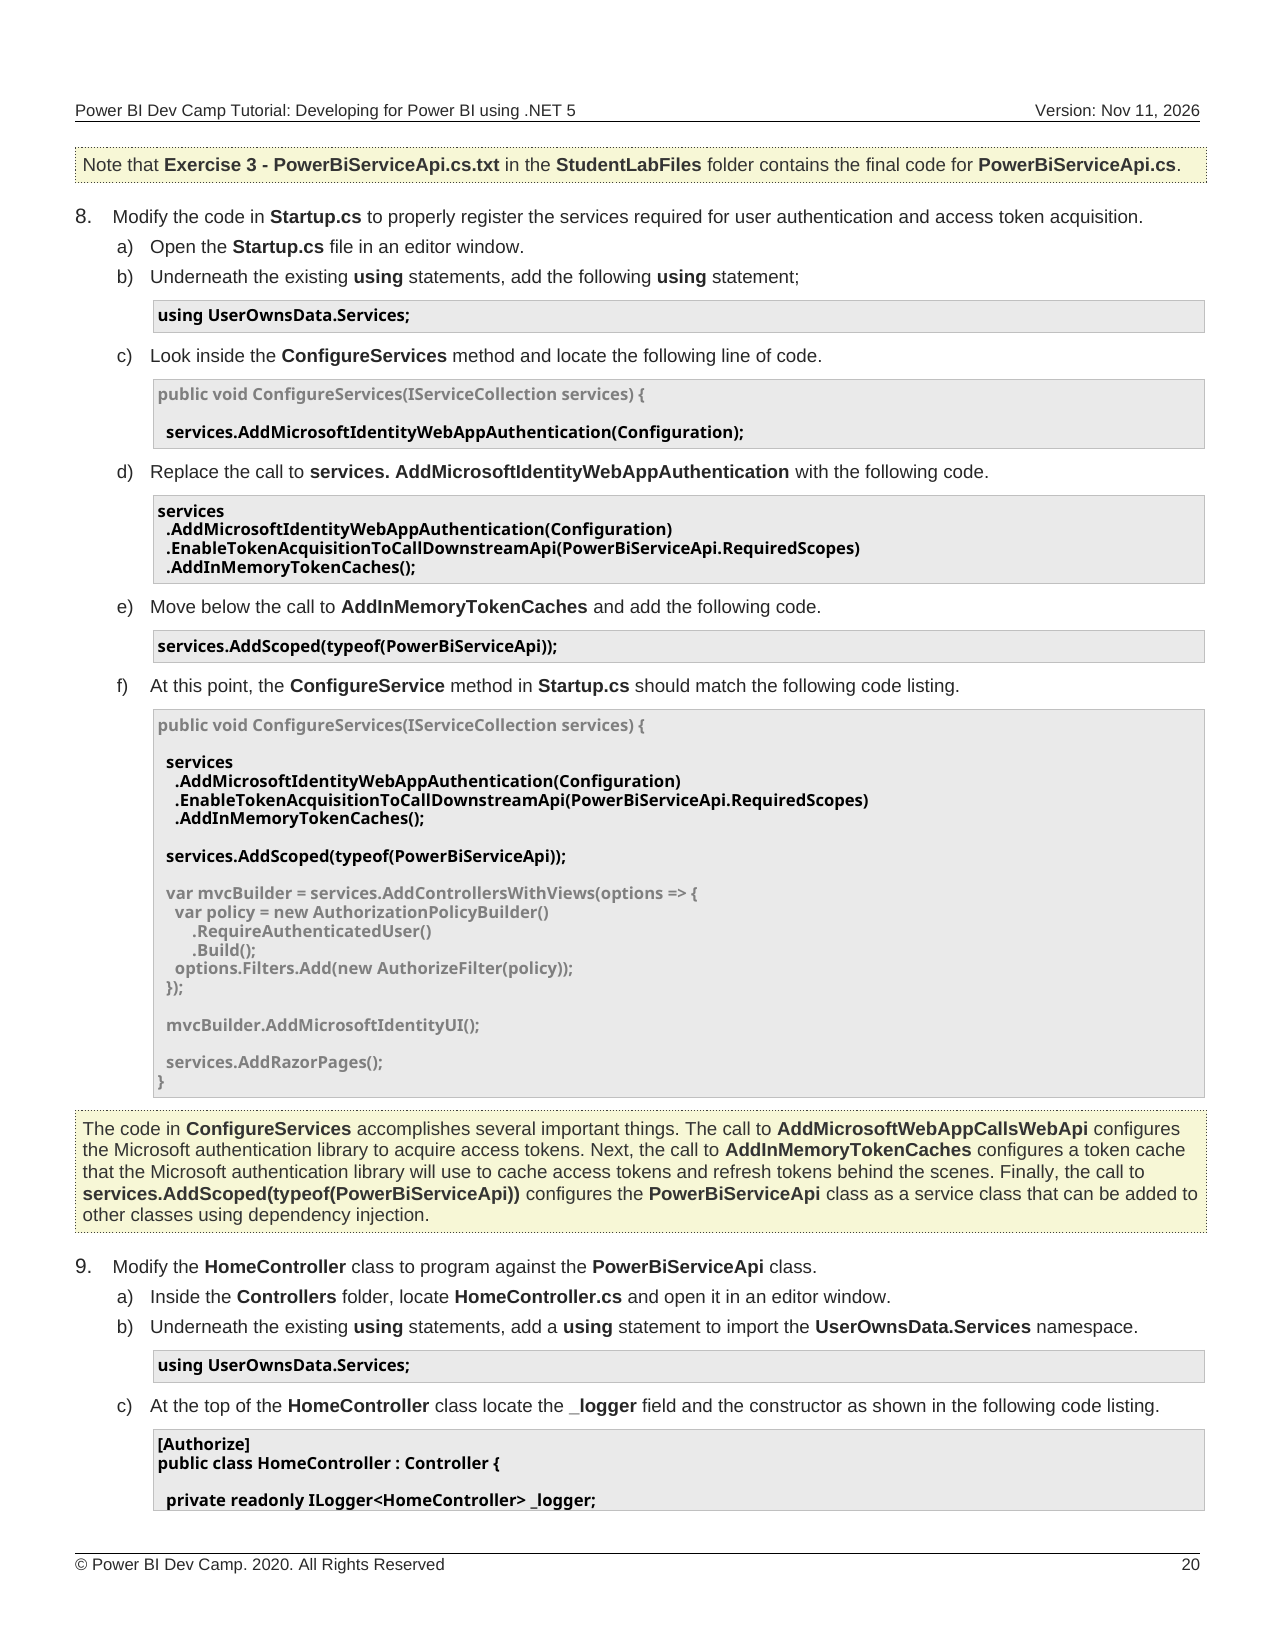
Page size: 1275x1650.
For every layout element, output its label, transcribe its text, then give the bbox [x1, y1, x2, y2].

text mvcBuilder.AddMicrosoftIdentityUI(); [154, 1009, 1204, 1028]
text var policy = new AuthorizationPolicyBuilder() [154, 897, 1204, 916]
text Underneath the existing using statements, add the following using statement; [117, 266, 1200, 288]
text services.AddScoped(typeof(PowerBiServiceApi)); [154, 631, 1204, 662]
text using UserOwnsData.Services; [154, 1351, 1204, 1382]
text services [154, 747, 1204, 766]
text services.AddRazorPages(); [154, 1047, 1204, 1066]
text Replace the call to services. AddMicrosoftIdentityWebAppAuthentication with the following code. [117, 461, 1200, 483]
text }); [154, 972, 1204, 991]
text At this point, the ConfigureService method in Startup.cs should match the following code listing. [117, 675, 1200, 697]
text Underneath the existing using statements, add a using statement to import the UserOwnsData.Services namespace. [117, 1316, 1200, 1337]
text Open the Startup.cs file in an editor window. [117, 236, 1200, 258]
text services.AddMicrosoftIdentityWebAppAuthentication(Configuration); [154, 416, 1204, 448]
text Modify the code in Startup.cs to properly register the services required for user authentication and access token acquisition. [75, 204, 1200, 228]
text .RequireAuthenticatedUser() [154, 916, 1204, 934]
text Look inside the ConfigureServices method and locate the following line of code. [117, 345, 1200, 366]
text [Authorize] [154, 1430, 1204, 1447]
text var mvcBuilder = services.AddControllersWithViews(options => { [154, 878, 1204, 897]
text public class HomeController : Controller { [154, 1447, 1204, 1466]
text options.Filters.Add(new AuthorizeFilter(policy)); [154, 953, 1204, 972]
text .AddMicrosoftIdentityWebAppAuthentication(Configuration) [154, 514, 1204, 533]
text public void ConfigureServices(IServiceCollection services) { [154, 380, 1204, 398]
text Note that Exercise 3 - PowerBiServiceApi.cs.txt in the StudentLabFiles folder contains the final code for PowerBiServiceApi.cs. [75, 147, 1207, 183]
text .AddInMemoryTokenCaches(); [154, 552, 1204, 583]
text private readonly ILogger<HomeController> _logger; [154, 1485, 1204, 1510]
text .AddMicrosoftIdentityWebAppAuthentication(Configuration) [154, 766, 1204, 784]
text Modify the HomeController class to program against the PowerBiServiceApi class. [75, 1253, 1200, 1277]
text .AddInMemoryTokenCaches(); [154, 803, 1204, 822]
text } [154, 1066, 1204, 1097]
text using UserOwnsData.Services; [154, 301, 1204, 332]
text Move below the call to AddInMemoryTokenCaches and add the following code. [117, 596, 1200, 618]
text Inside the Controllers folder, locate HomeController.cs and open it in an editor window. [117, 1286, 1200, 1307]
text public void ConfigureServices(IServiceCollection services) { [154, 710, 1204, 728]
text .EnableTokenAcquisitionToCallDownstreamApi(PowerBiServiceApi.RequiredScopes) [154, 784, 1204, 803]
text .Build(); [154, 934, 1204, 953]
text services [154, 496, 1204, 514]
text The code in ConfigureServices accomplishes several important things. The call to AddMicrosoftWebAppCallsWebApi configures the Microsoft authentication library to acquire access tokens. Next, the call to AddInMemoryTokenCaches configures a token cache that the Microsoft authentication library will use to cache access tokens and refresh tokens behind the scenes. Finally, the call to services.AddScoped(typeof(PowerBiServiceApi)) configures the PowerBiServiceApi class as a service class that can be added to other classes using dependency injection. [75, 1110, 1207, 1233]
text At the top of the HomeController class locate the _logger field and the constructor as shown in the following code listing. [117, 1394, 1200, 1416]
text .EnableTokenAcquisitionToCallDownstreamApi(PowerBiServiceApi.RequiredScopes) [154, 533, 1204, 552]
text services.AddScoped(typeof(PowerBiServiceApi)); [154, 841, 1204, 859]
